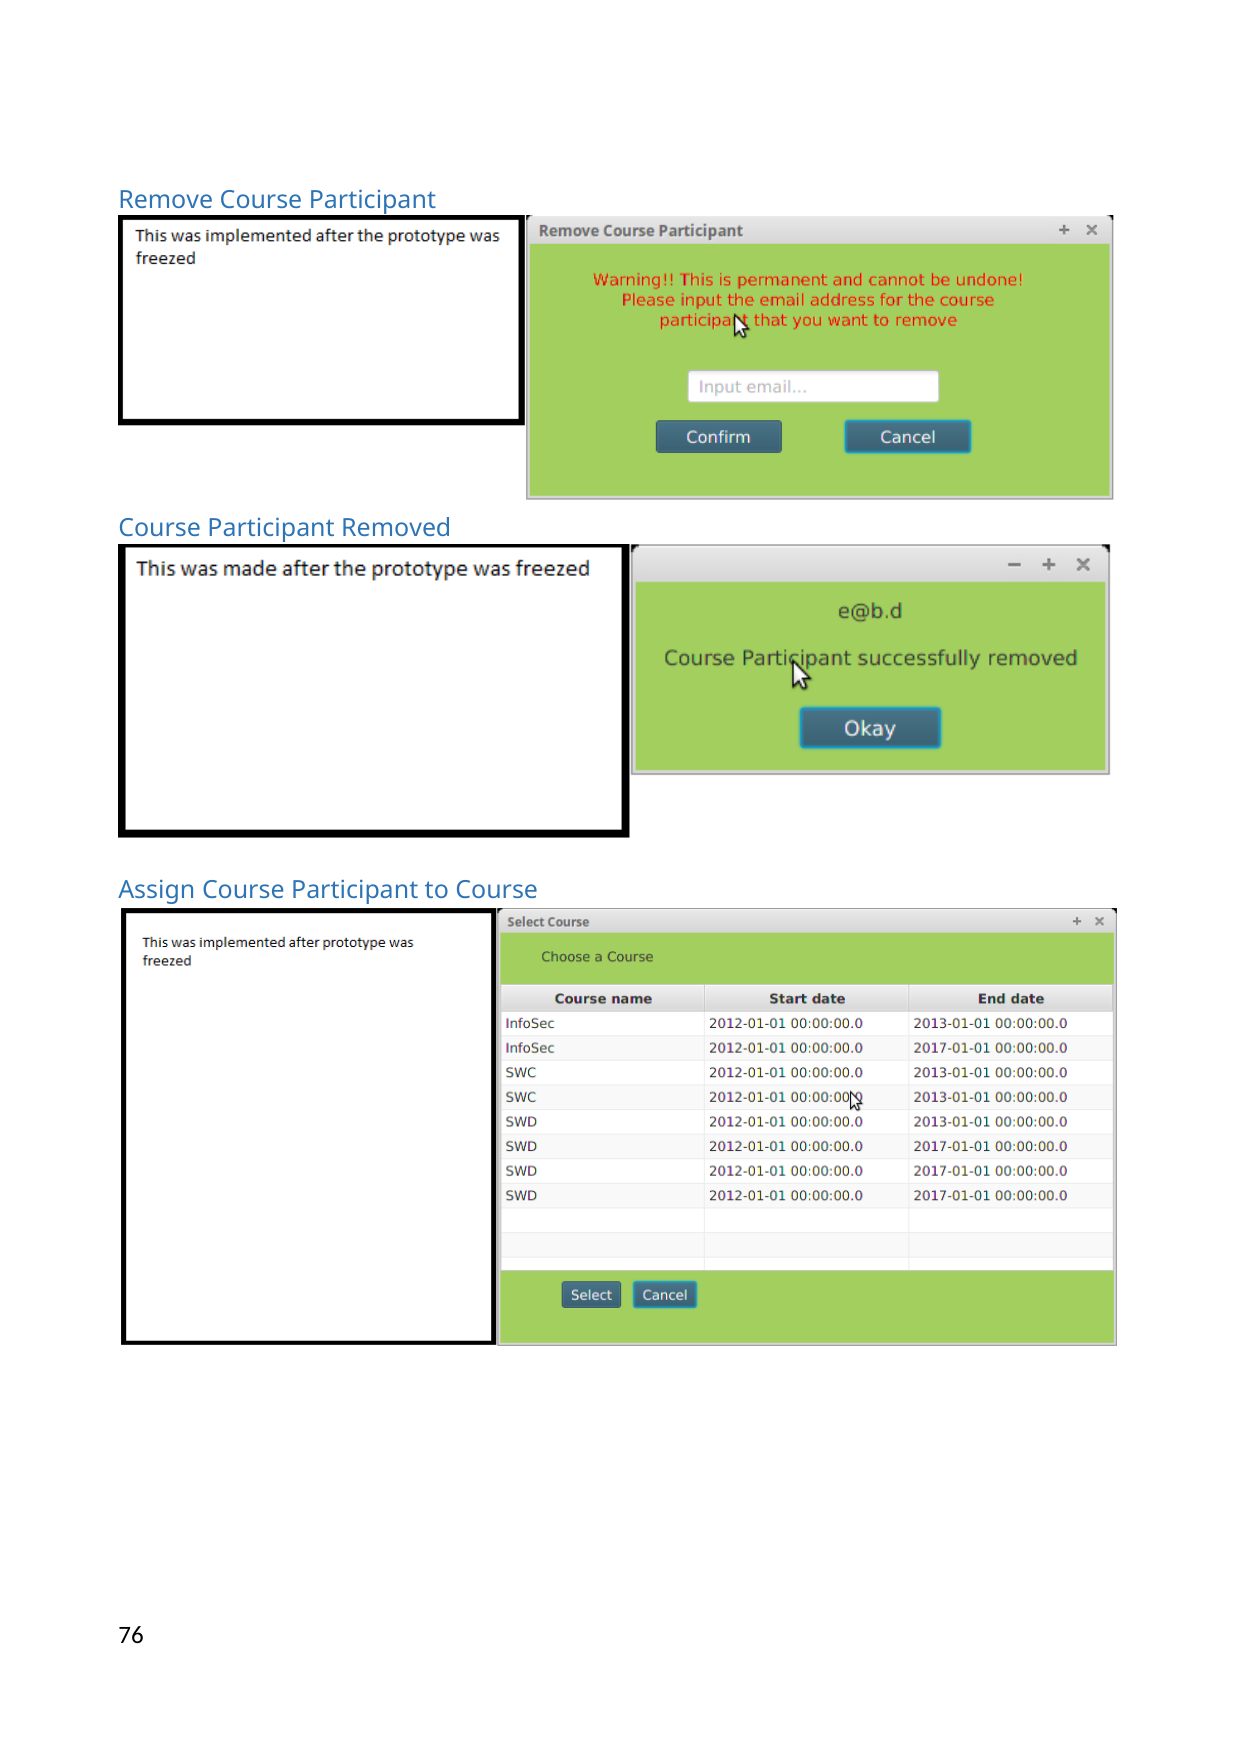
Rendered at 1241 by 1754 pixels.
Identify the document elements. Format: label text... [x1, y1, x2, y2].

picture [118, 905, 1121, 1351]
subtitle Course Participant Removed [118, 510, 1122, 544]
subtitle Remove Course Participant [118, 181, 1122, 215]
picture [118, 215, 1121, 506]
picture [118, 544, 1118, 841]
